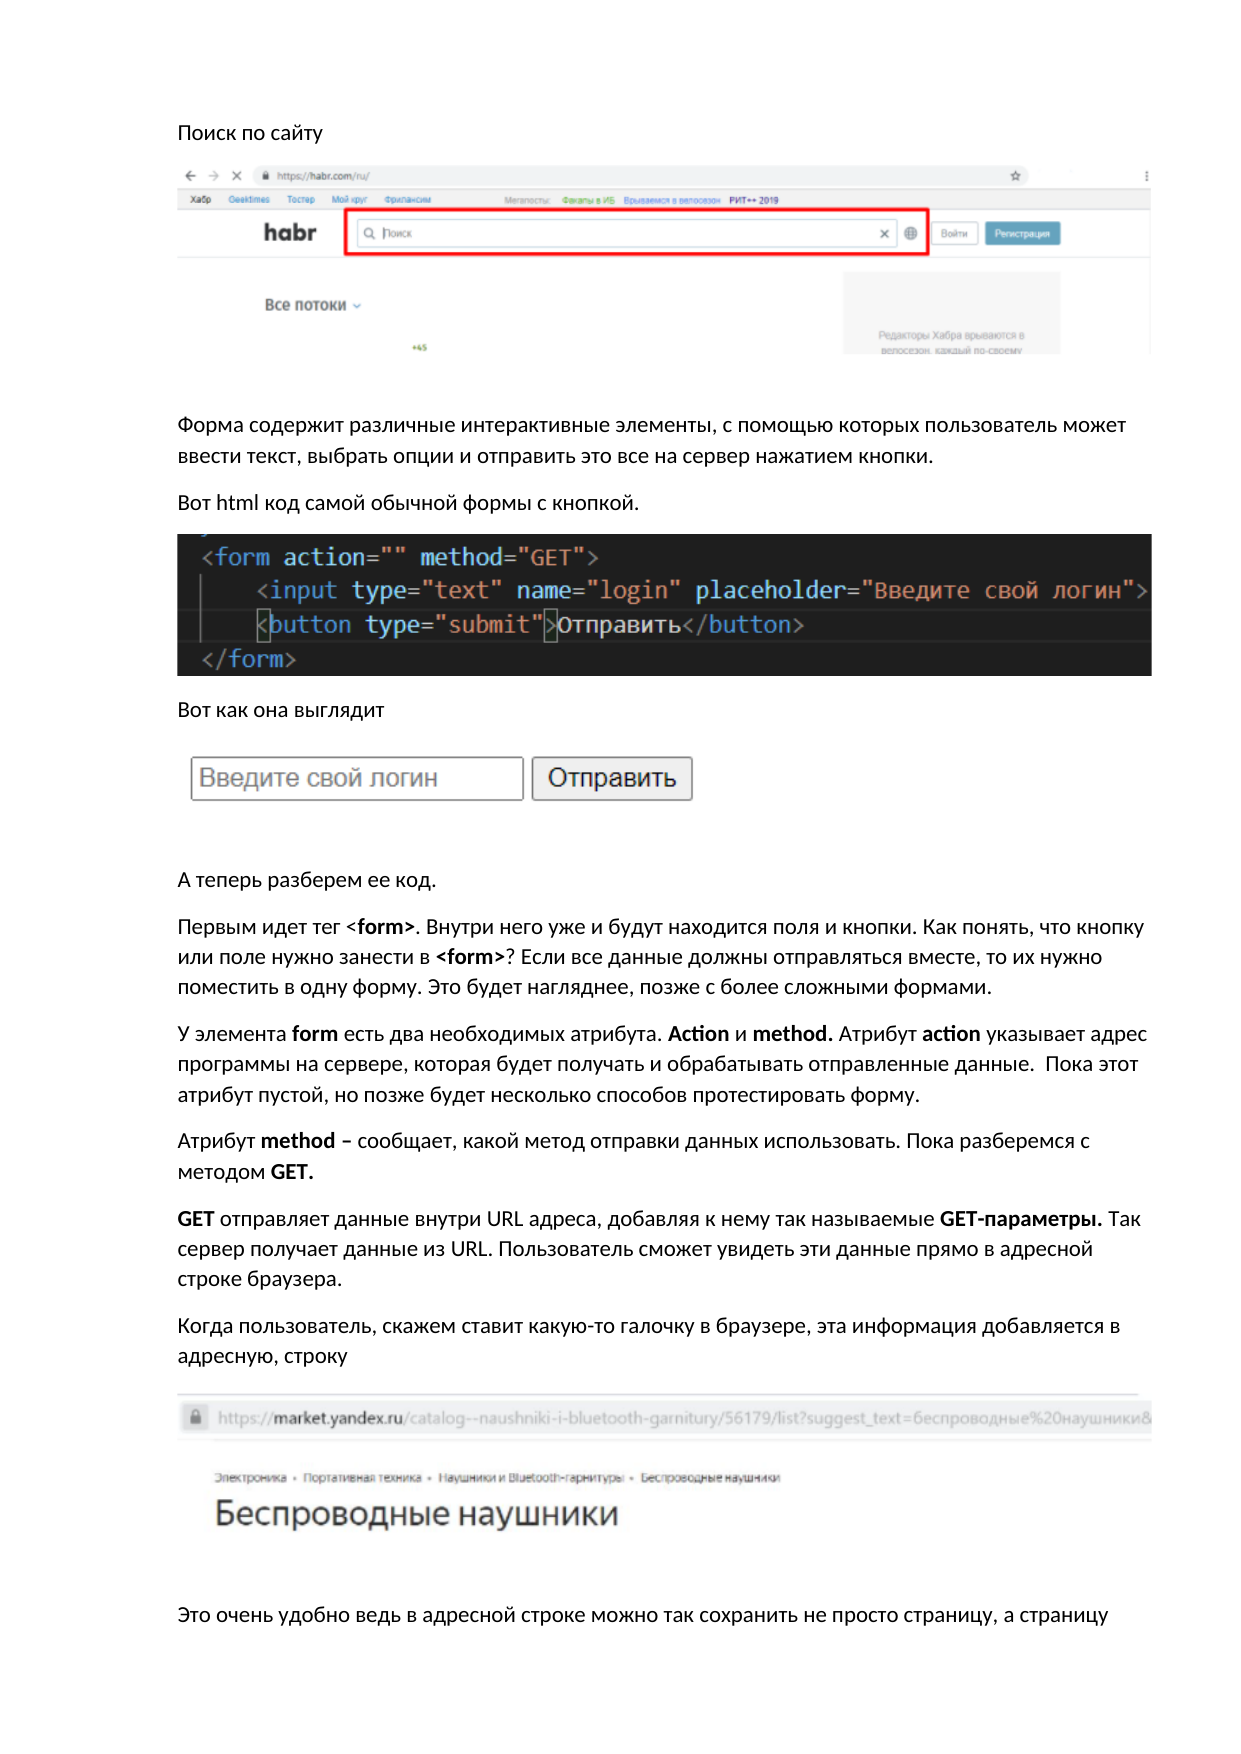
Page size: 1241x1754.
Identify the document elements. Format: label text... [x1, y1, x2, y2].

text Первым идет тег <form>. Внутри него уже и будут находится поля и кнопки. Как понять, что кнопку или поле нужно занести в <form>? Если все данные должны отправляться вместе, то их нужно поместить в одну форму. Это будет нагляднее, позже с более сложными формами. [177, 912, 1152, 1000]
picture [177, 534, 1152, 676]
picture [177, 1388, 1152, 1535]
text Вот html код самой обычной формы с кнопкой. [177, 488, 1152, 516]
text Форма содержит различные интерактивные элементы, с помощью которых пользователь может ввести текст, выбрать опции и отправить это все на сервер нажатием кнопки. [177, 411, 1152, 469]
text А теперь разберем ее код. [177, 865, 1152, 893]
text У элемента form есть два необходимых атрибута. Action и method. Атрибут action указывает адрес программы на сервере, которая будет получать и обрабатывать отправленные данные. Пока этот атрибут пустой, но позже будет несколько способов протестировать форму. [177, 1019, 1152, 1108]
picture [177, 741, 740, 847]
picture [177, 165, 1152, 392]
text Вот как она выглядит [177, 695, 1152, 723]
text Поиск по сайту [177, 118, 1152, 146]
text GET отправляет данные внутри URL адреса, добавляя к нему так называемые GET-параметры. Так сервер получает данные из URL. Пользователь сможет увидеть эти данные прямо в адресной строке браузера. [177, 1204, 1152, 1292]
text Когда пользователь, скажем ставит какую-то галочку в браузере, эта информация добавляется в адресную, строку [177, 1311, 1152, 1369]
text Это очень удобно ведь в адресной строке можно так сохранить не просто страницу, а страницу [177, 1600, 1152, 1628]
text Атрибут method – сообщает, какой метод отправки данных использовать. Пока разберемся с методом GET. [177, 1127, 1152, 1185]
